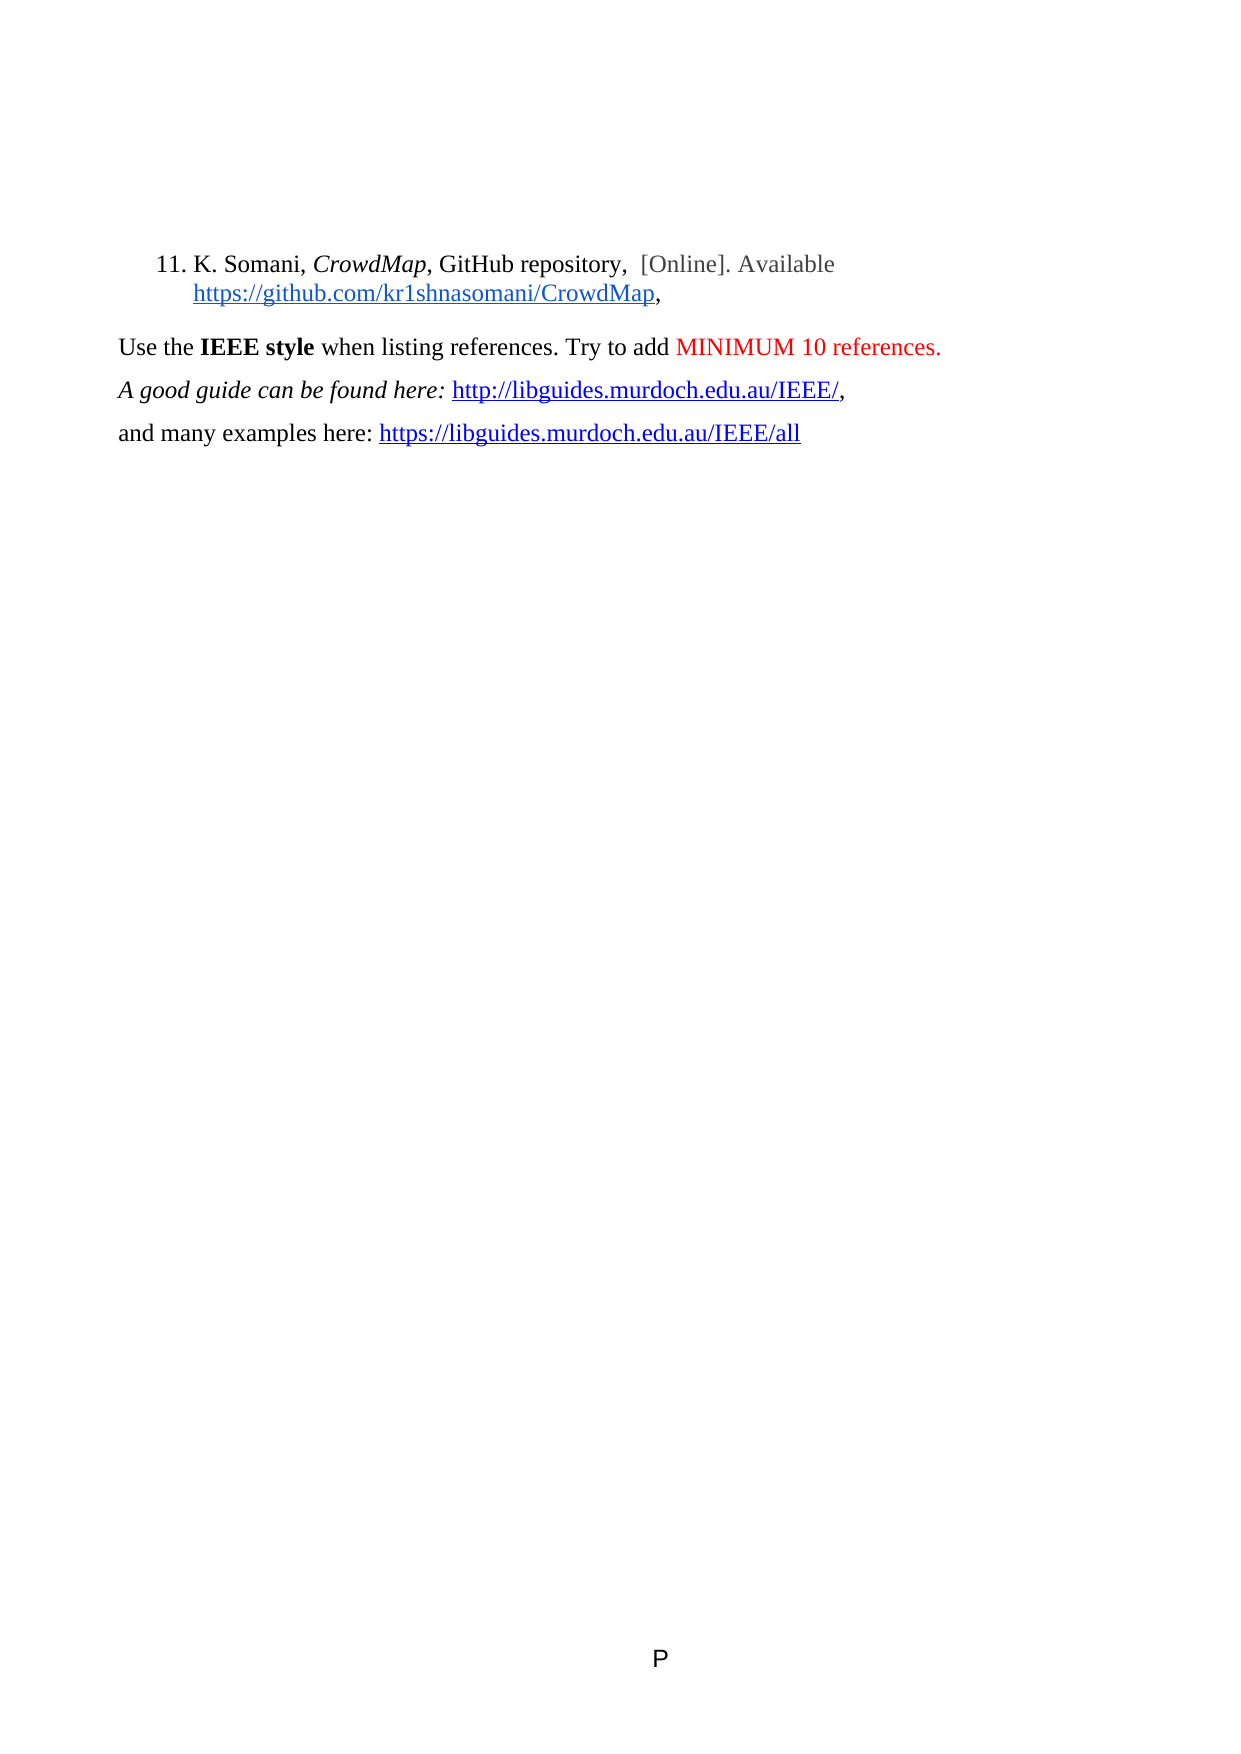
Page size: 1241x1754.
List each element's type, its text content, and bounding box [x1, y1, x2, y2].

text A good guide can be found here: http://libguides.murdoch.edu.au/IEEE/, [118, 375, 1122, 404]
text Use the IEEE style when listing references. Try to add MINIMUM 10 references. [118, 332, 1122, 361]
text and many examples here: https://libguides.murdoch.edu.au/IEEE/all [118, 418, 1122, 447]
list K. Somani, CrowdMap, GitHub repository, [Online]. Available https://github.com/kr1shnasomani/CrowdMap, [156, 249, 1122, 307]
